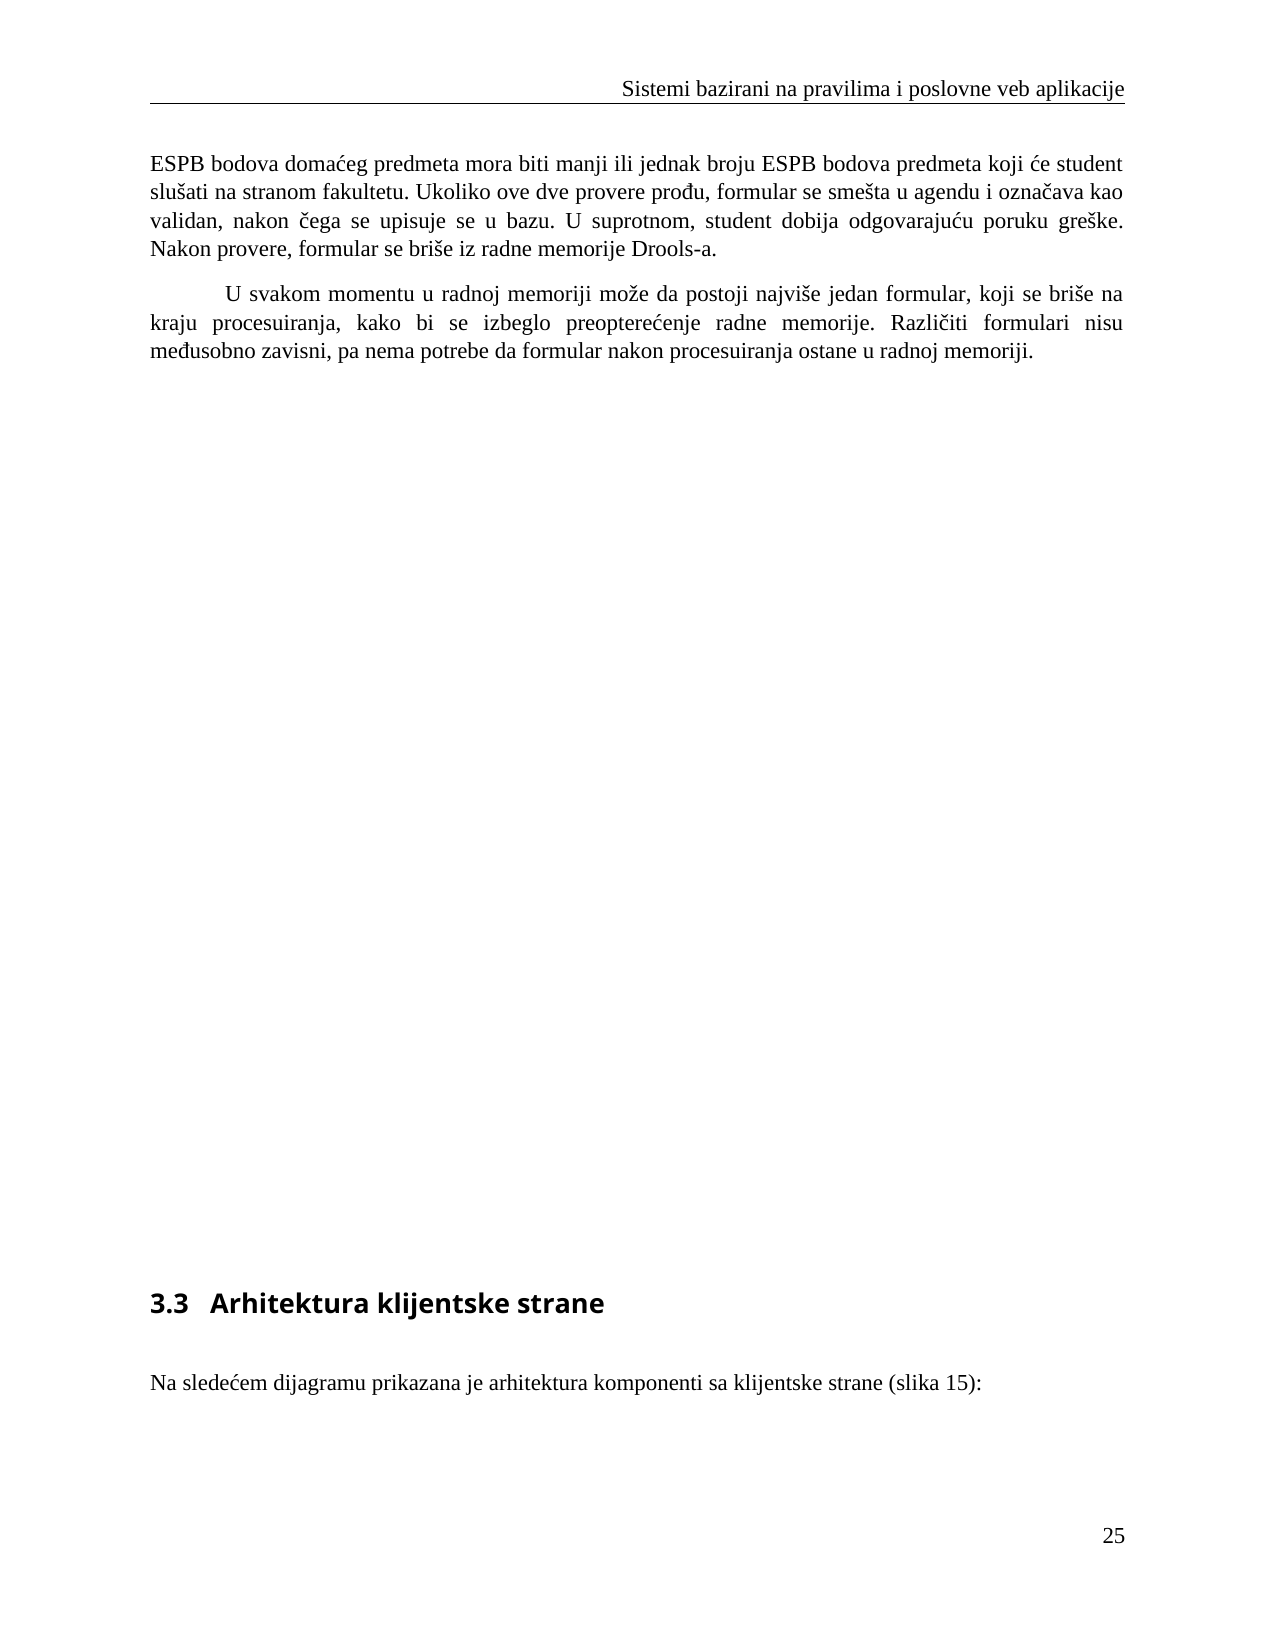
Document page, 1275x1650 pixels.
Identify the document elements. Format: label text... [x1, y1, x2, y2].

subtitle Arhitektura klijentske strane [150, 1284, 1125, 1321]
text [150, 150, 1125, 262]
text U svakom momentu u radnoj memoriji može da postoji najviše jedan formular, koji se briše na kraju procesuiranja, kako bi se izbeglo preopterećenje radne memorije. Različiti formulari nisu međusobno zavisni, pa nema potrebe da formular nakon procesuiranja ostane u radnoj memoriji. [150, 280, 1125, 364]
text Na sledećem dijagramu prikazana je arhitektura komponenti sa klijentske strane (slika 15): [150, 1369, 1125, 1396]
